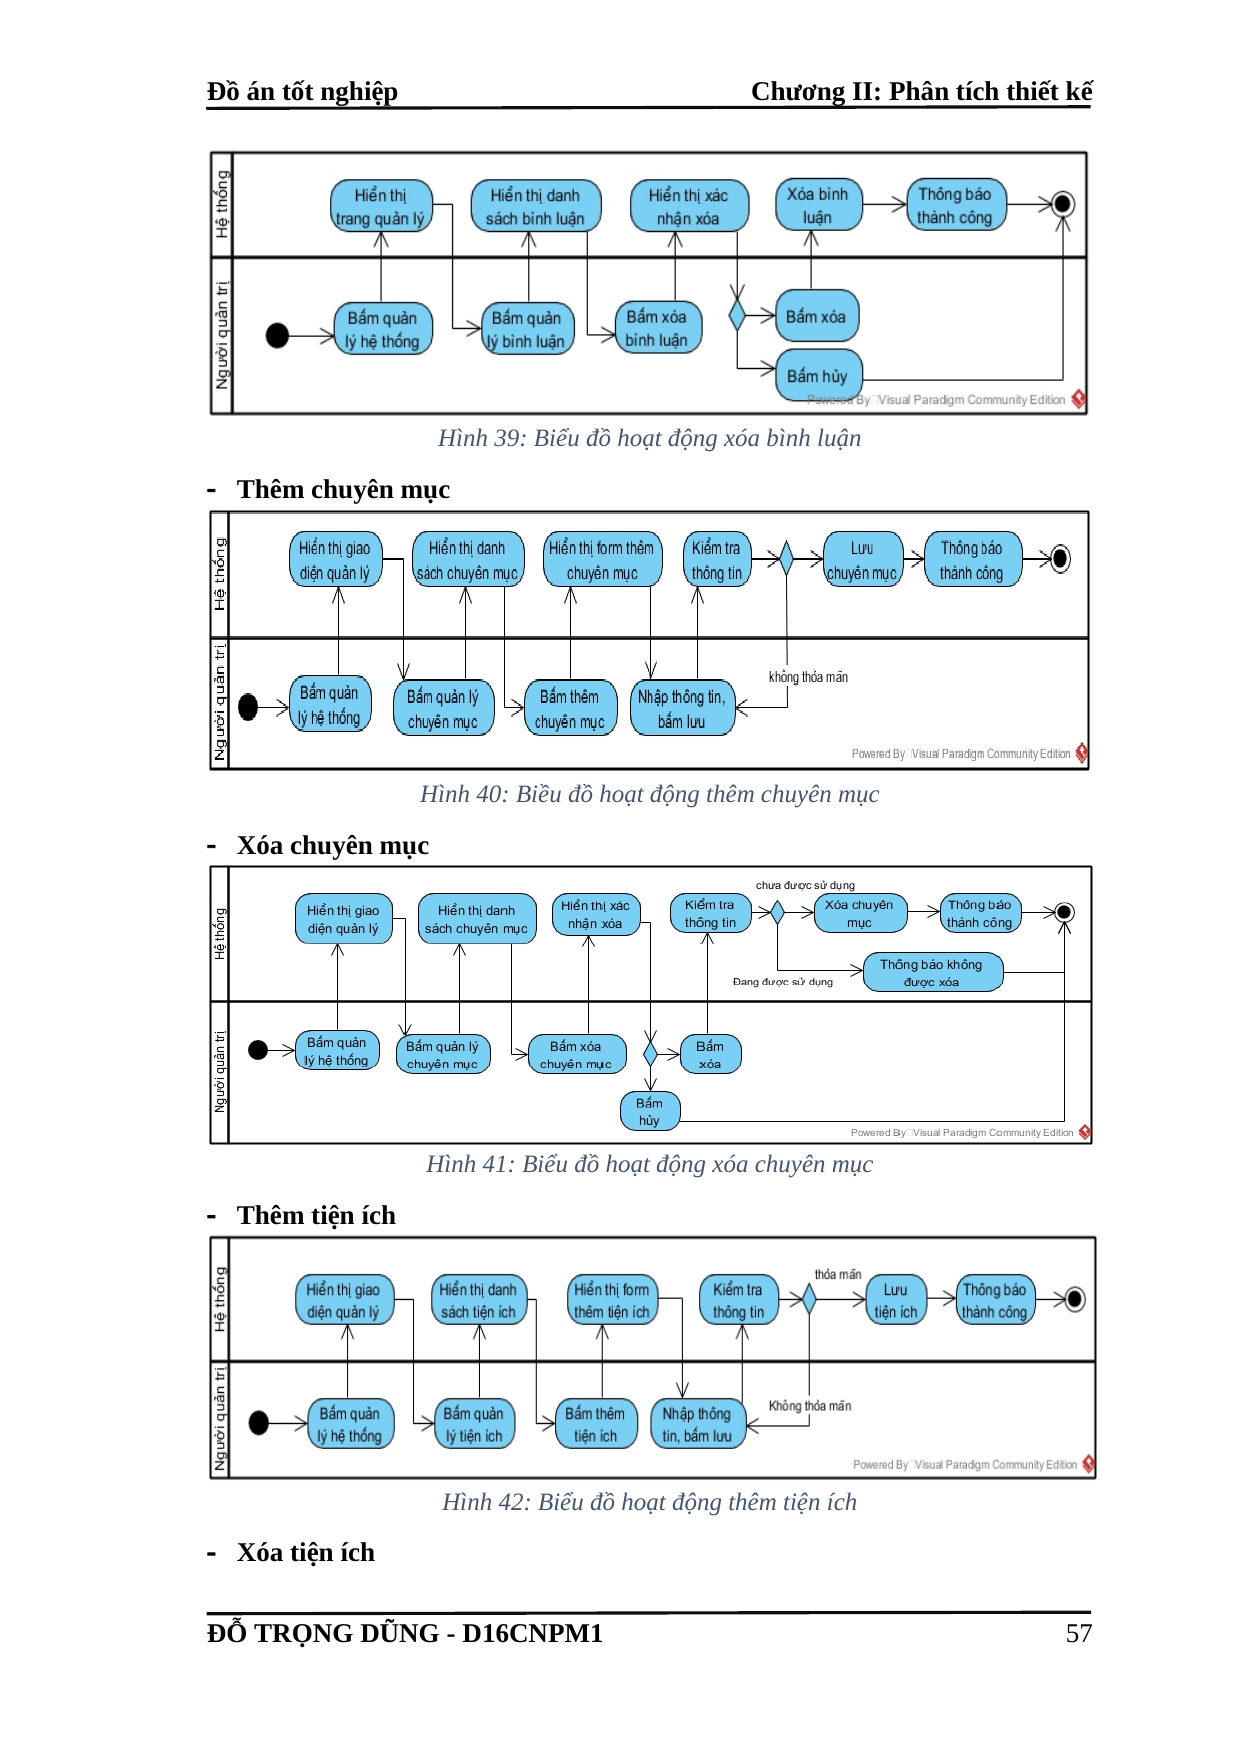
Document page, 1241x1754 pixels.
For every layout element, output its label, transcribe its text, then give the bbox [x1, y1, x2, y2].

picture [206, 147, 1093, 421]
list Thêm tiện ích [207, 1199, 1093, 1230]
picture [206, 506, 1093, 777]
list Thêm chuyên mục [207, 473, 1093, 504]
list Xóa chuyên mục [207, 829, 1093, 860]
list Xóa tiện ích [207, 1536, 1093, 1568]
picture [206, 1232, 1101, 1485]
picture [206, 862, 1098, 1148]
